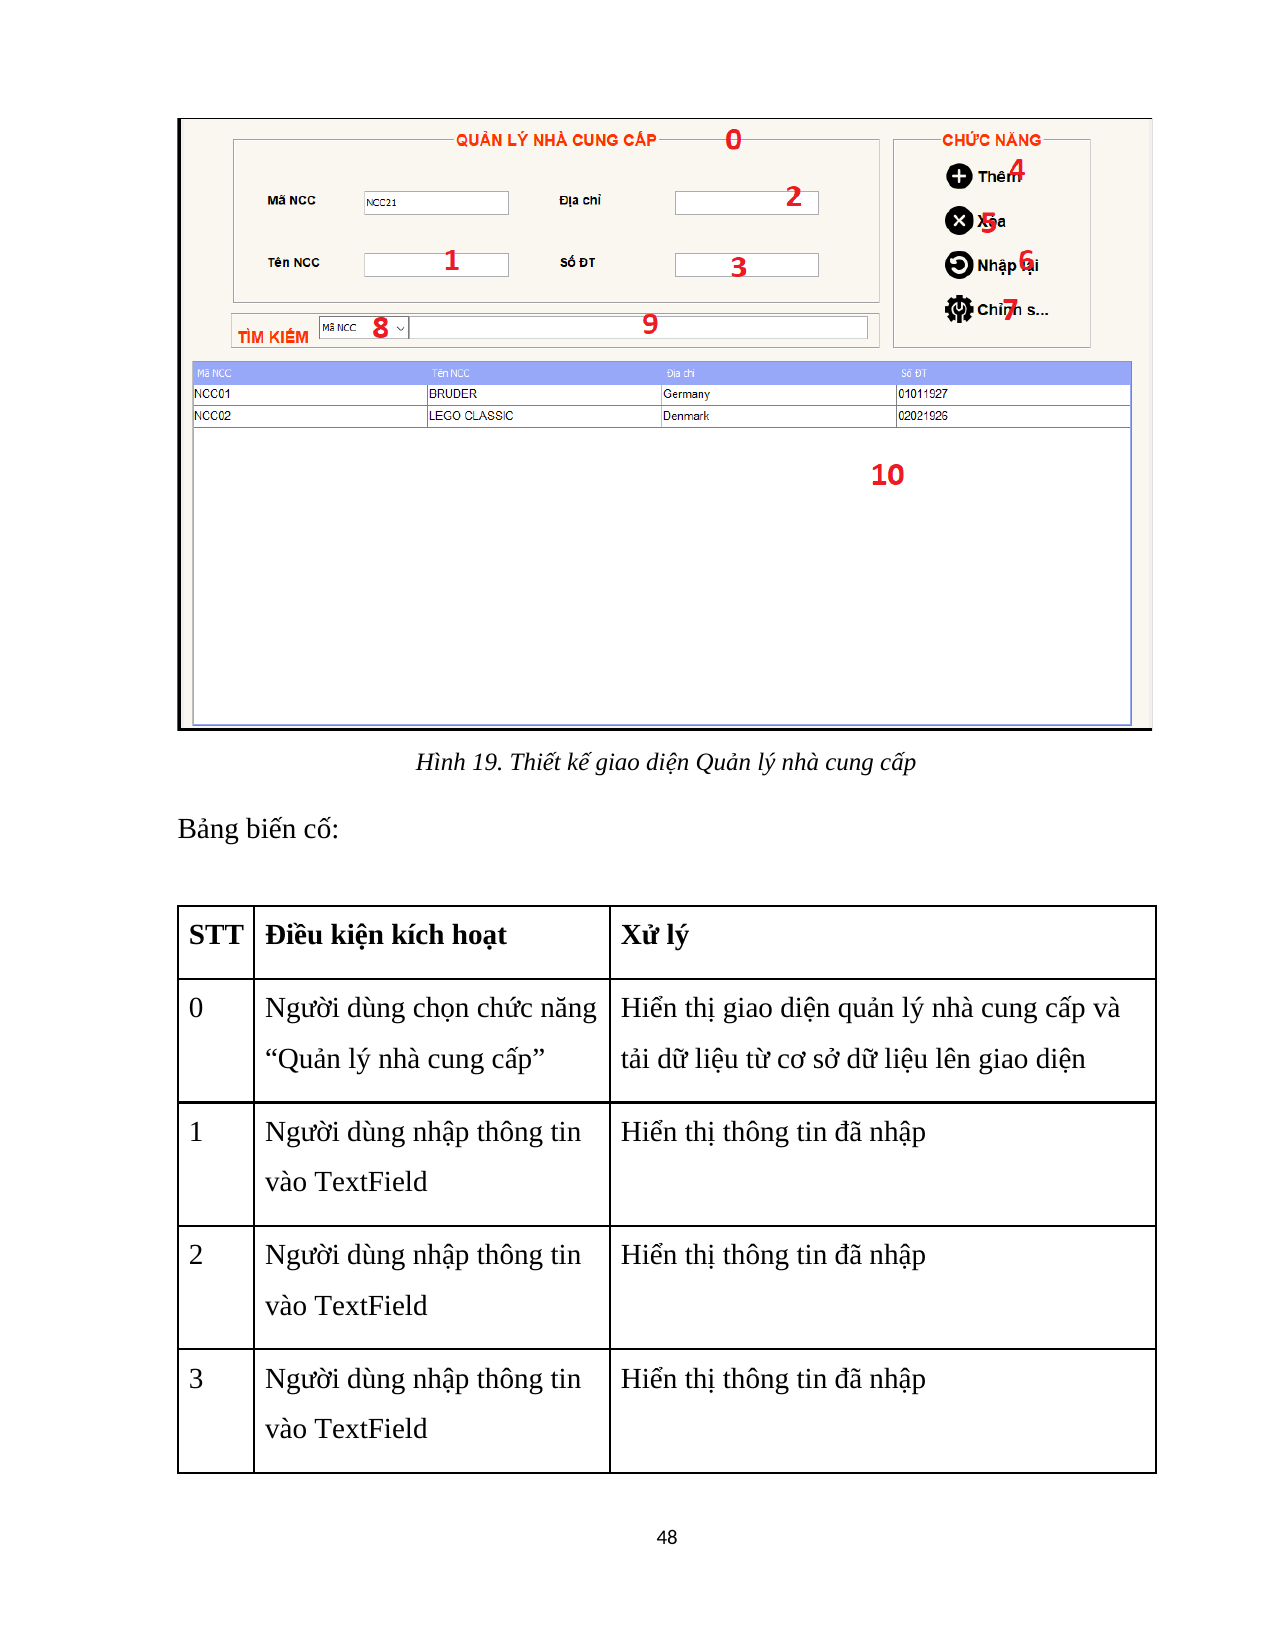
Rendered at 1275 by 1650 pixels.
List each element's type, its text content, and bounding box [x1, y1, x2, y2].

table_header Xử lý [611, 907, 1155, 978]
text Bảng biến cố: [177, 811, 1157, 845]
table_cell Người dùng nhập thông tin vào TextField [255, 1227, 609, 1348]
table_cell Người dùng nhập thông tin vào TextField [255, 1104, 609, 1225]
table_cell 1 [179, 1104, 253, 1225]
table_cell Hiển thị thông tin đã nhập [611, 1350, 1155, 1472]
table_cell Người dùng nhập thông tin vào TextField [255, 1350, 609, 1472]
table_header STT [179, 907, 253, 978]
picture [177, 118, 1153, 731]
table_cell Hiển thị thông tin đã nhập [611, 1104, 1155, 1225]
table_cell Hiển thị giao diện quản lý nhà cung cấp và tải dữ liệu từ cơ sở dữ liệu lên giao diện [611, 980, 1155, 1101]
table_header Điều kiện kích hoạt [255, 907, 609, 978]
table_cell 0 [179, 980, 253, 1101]
table_cell Hiển thị thông tin đã nhập [611, 1227, 1155, 1348]
table_cell 3 [179, 1350, 253, 1472]
table_cell 2 [179, 1227, 253, 1348]
table_cell Người dùng chọn chức năng “Quản lý nhà cung cấp” [255, 980, 609, 1101]
